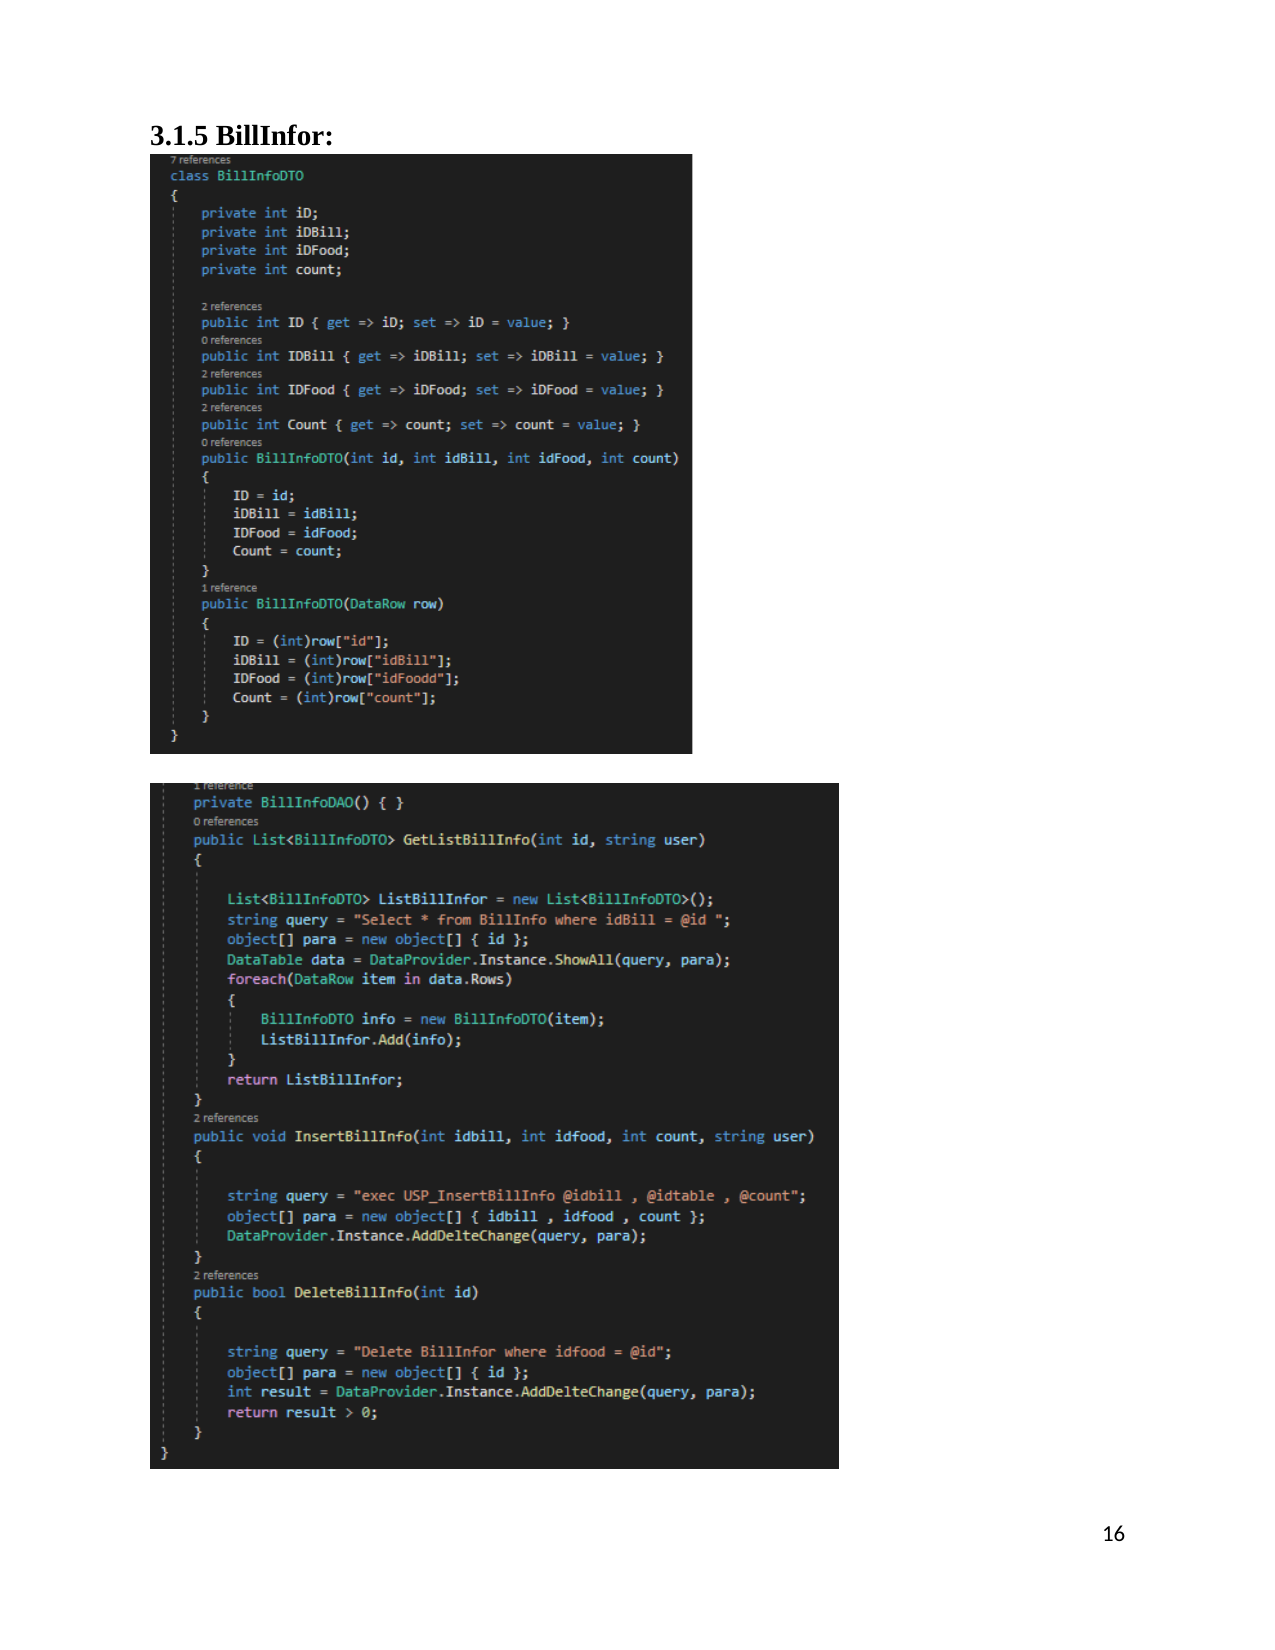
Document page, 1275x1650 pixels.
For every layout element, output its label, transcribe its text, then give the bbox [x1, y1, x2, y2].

picture [150, 154, 693, 754]
subtitle 3.1.5 BillInfor: [150, 118, 1125, 152]
picture [150, 783, 839, 1469]
